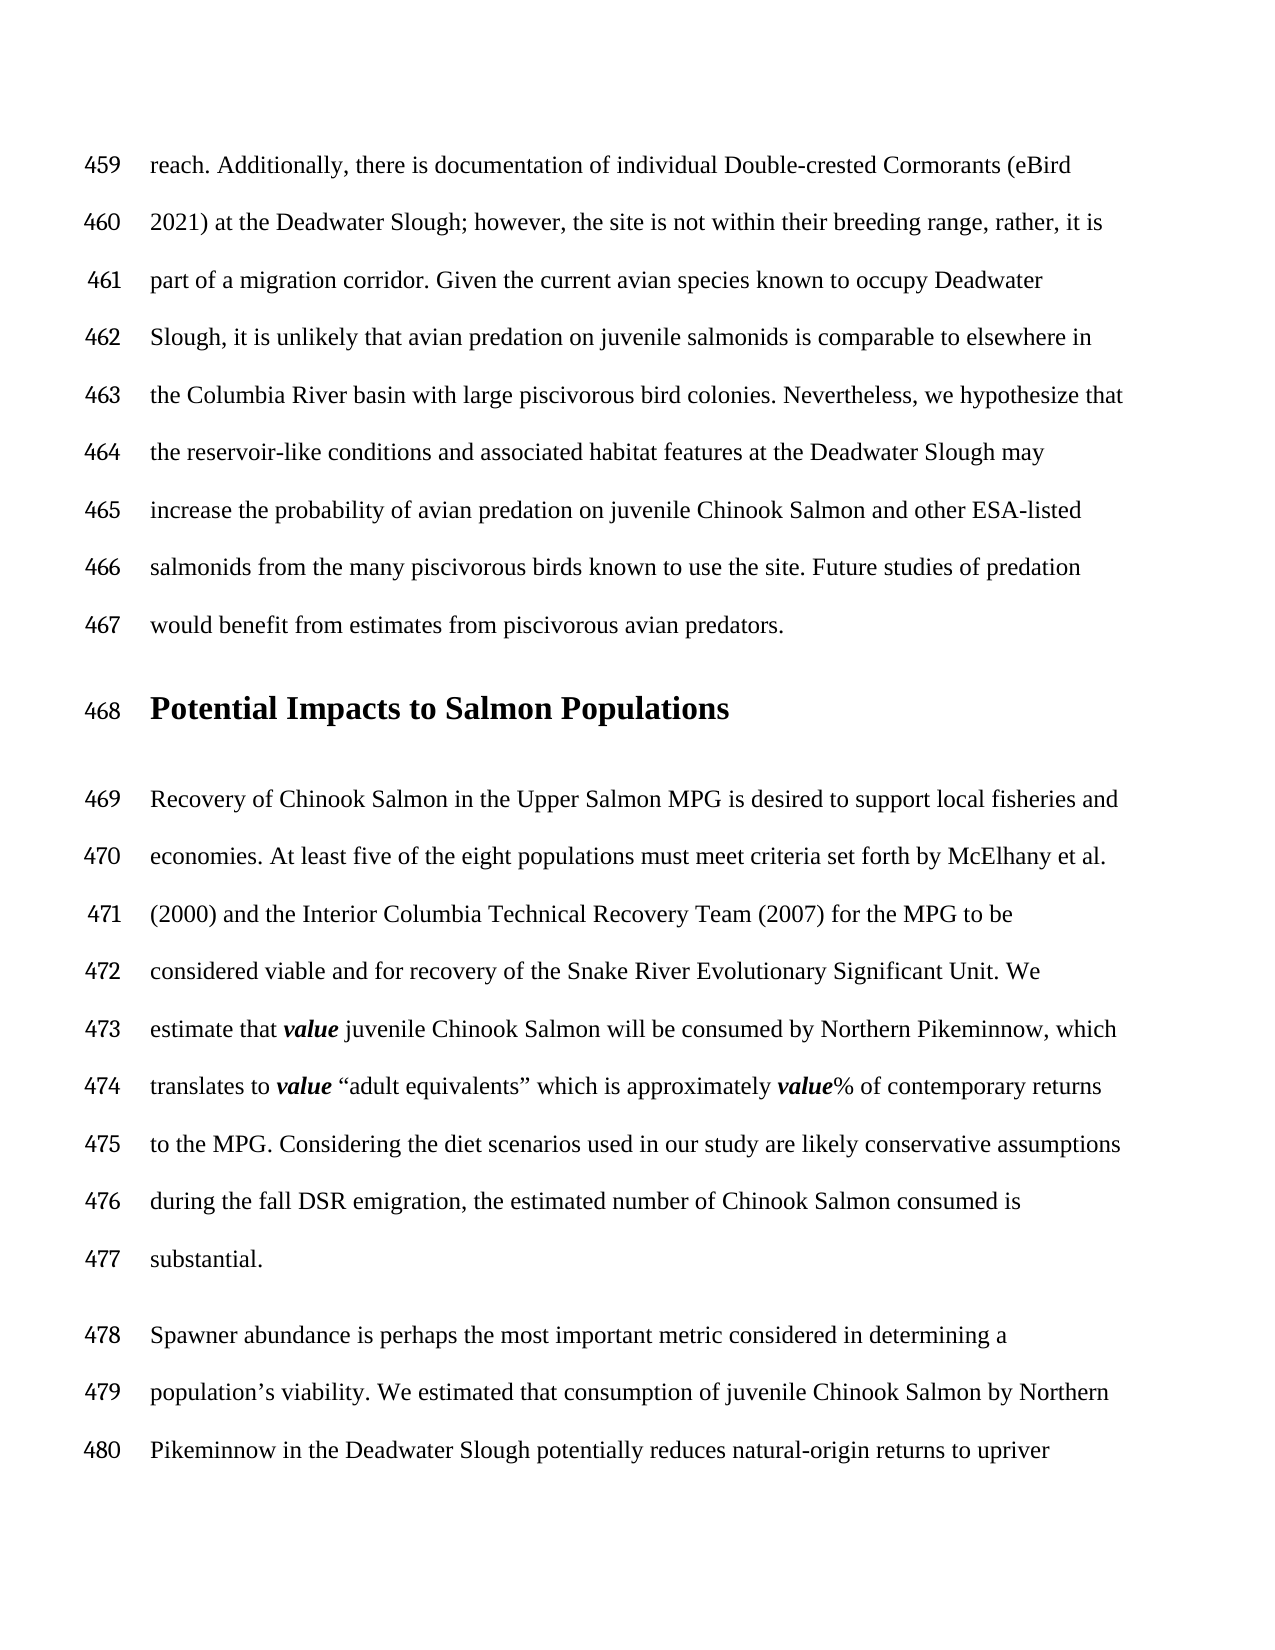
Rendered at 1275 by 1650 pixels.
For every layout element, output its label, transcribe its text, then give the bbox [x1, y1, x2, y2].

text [150, 150, 1125, 639]
subtitle Potential Impacts to Salmon Populations [150, 688, 1125, 727]
text Recovery of Chinook Salmon in the Upper Salmon MPG is desired to support local fisheries and economies. At least five of the eight populations must meet criteria set forth by McElhany et al. (2000) and the Interior Columbia Technical Recovery Team (2007) for the MPG to be considered viable and for recovery of the Snake River Evolutionary Significant Unit. We estimate that value juvenile Chinook Salmon will be consumed by Northern Pikeminnow, which translates to value “adult equivalents” which is approximately value% of contemporary returns to the MPG. Considering the diet scenarios used in our study are likely conservative assumptions during the fall DSR emigration, the estimated number of Chinook Salmon consumed is substantial. [150, 784, 1125, 1272]
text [150, 1320, 1125, 1464]
